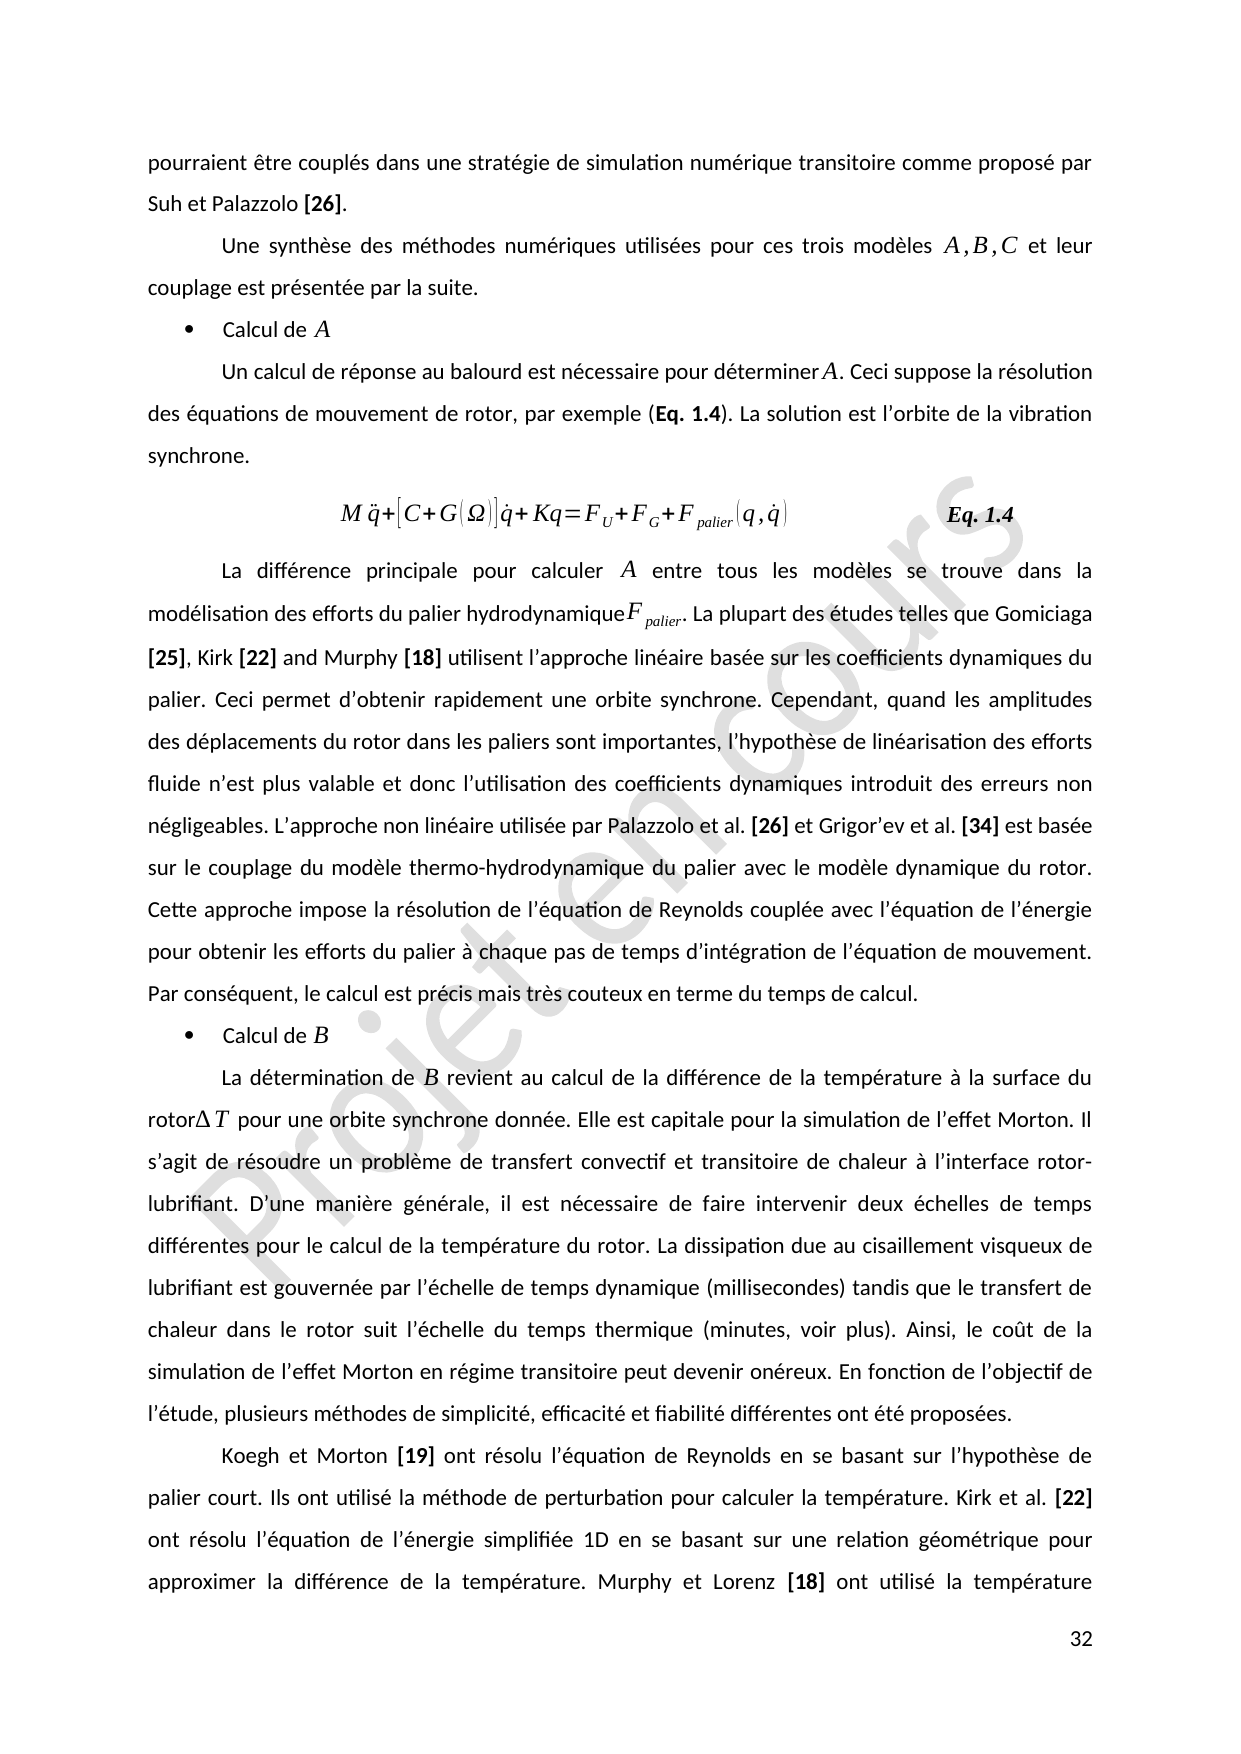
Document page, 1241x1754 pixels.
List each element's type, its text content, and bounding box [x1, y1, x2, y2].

table_header [188, 484, 939, 556]
list Calcul de [185, 316, 1093, 343]
text La différence principale pour calculer entre tous les modèles se trouve dans la modélisation des efforts du palier hydrodynamique. La plupart des études telles que Gomiciaga [25], Kirk [22] and Murphy [18] utilisent l’approche linéaire basée sur les coefficients dynamiques du palier. Ceci permet d’obtenir rapidement une orbite synchrone. Cependant, quand les amplitudes des déplacements du rotor dans les paliers sont importantes, l’hypothèse de linéarisation des efforts fluide n’est plus valable et donc l’utilisation des coefficients dynamiques introduit des erreurs non négligeables. L’approche non linéaire utilisée par Palazzolo et al. [26] et Grigor’ev et al. [34] est basée sur le couplage du modèle thermo-hydrodynamique du palier avec le modèle dynamique du rotor. Cette approche impose la résolution de l’équation de Reynolds couplée avec l’équation de l’énergie pour obtenir les efforts du palier à chaque pas de temps d’intégration de l’équation de mouvement. Par conséquent, le calcul est précis mais très couteux en terme du temps de calcul. [148, 556, 1093, 1007]
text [148, 148, 1093, 218]
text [148, 1441, 1093, 1595]
list Calcul de [185, 1021, 1093, 1049]
text Un calcul de réponse au balourd est nécessaire pour déterminer. Ceci suppose la résolution des équations de mouvement de rotor, par exemple (Eq. 1.4). La solution est l’orbite de la vibration synchrone. [148, 357, 1093, 469]
table_header [939, 484, 1053, 556]
text Une synthèse des méthodes numériques utilisées pour ces trois modèles et leur couplage est présentée par la suite. [148, 232, 1093, 302]
text La détermination de revient au calcul de la différence de la température à la surface du rotor pour une orbite synchrone donnée. Elle est capitale pour la simulation de l’effet Morton. Il s’agit de résoudre un problème de transfert convectif et transitoire de chaleur à l’interface rotor-lubrifiant. D’une manière générale, il est nécessaire de faire intervenir deux échelles de temps différentes pour le calcul de la température du rotor. La dissipation due au cisaillement visqueux de lubrifiant est gouvernée par l’échelle de temps dynamique (millisecondes) tandis que le transfert de chaleur dans le rotor suit l’échelle du temps thermique (minutes, voir plus). Ainsi, le coût de la simulation de l’effet Morton en régime transitoire peut devenir onéreux. En fonction de l’objectif de l’étude, plusieurs méthodes de simplicité, efficacité et fiabilité différentes ont été proposées. [148, 1063, 1093, 1427]
